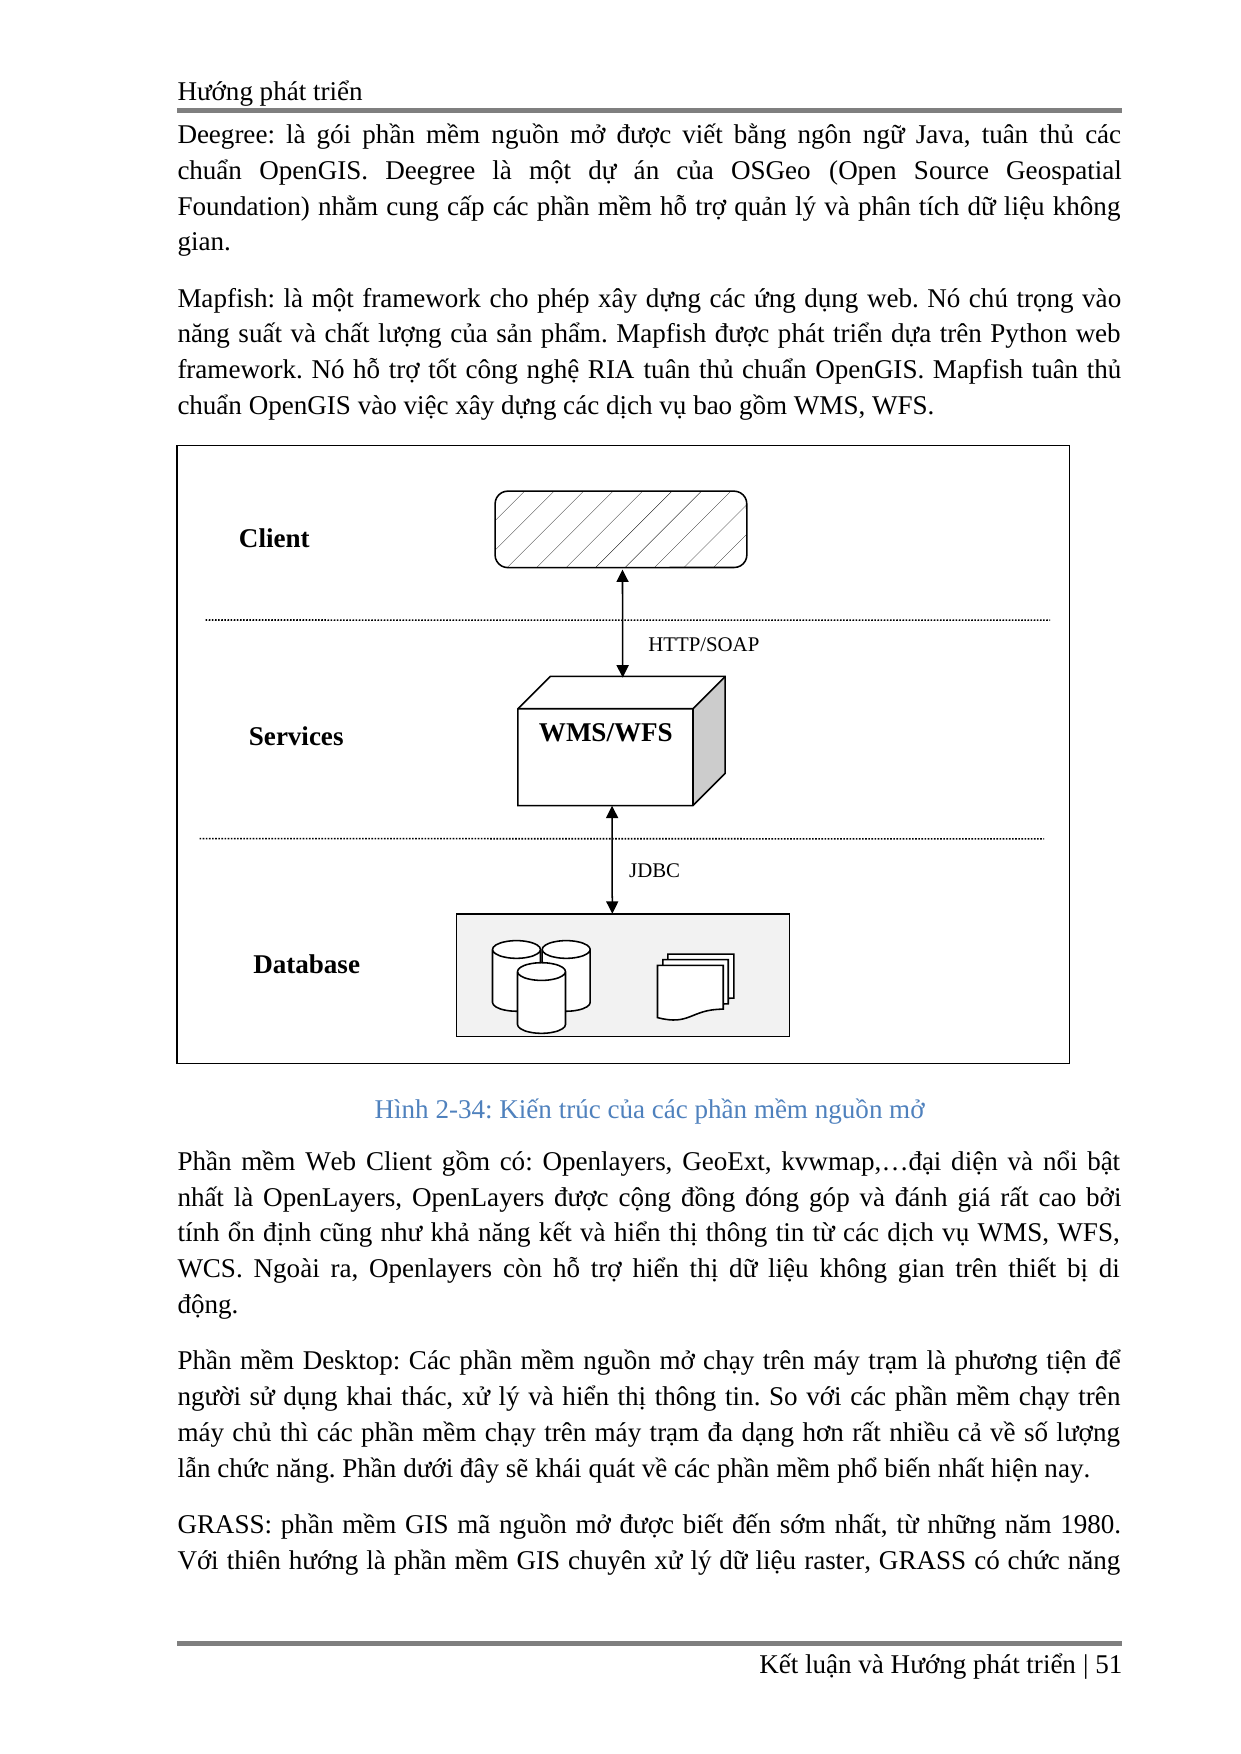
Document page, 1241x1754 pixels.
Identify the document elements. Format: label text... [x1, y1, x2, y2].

text Phần mềm Desktop: Các phần mềm nguồn mở chạy trên máy trạm là phương tiện để người sử dụng khai thác, xử lý và hiển thị thông tin. So với các phần mềm chạy trên máy chủ thì các phần mềm chạy trên máy trạm đa dạng hơn rất nhiều cả về số lượng lẫn chức năng. Phần dưới đây sẽ khái quát về các phần mềm phổ biến nhất hiện nay. [177, 1344, 1122, 1483]
text Deegree: là gói phần mềm nguồn mở được viết bằng ngôn ngữ Java, tuân thủ các chuẩn OpenGIS. Deegree là một dự án của OSGeo (Open Source Geospatial Foundation) nhằm cung cấp các phần mềm hỗ trợ quản lý và phân tích dữ liệu không gian. [177, 118, 1122, 256]
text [177, 1508, 1122, 1575]
text Mapfish: là một framework cho phép xây dựng các ứng dụng web. Nó chú trọng vào năng suất và chất lượng của sản phẩm. Mapfish được phát triển dựa trên Python web framework. Nó hỗ trợ tốt công nghệ RIA tuân thủ chuẩn OpenGIS. Mapfish tuân thủ chuẩn OpenGIS vào việc xây dựng các dịch vụ bao gồm WMS, WFS. [177, 282, 1122, 420]
text Phần mềm Web Client gồm có: Openlayers, GeoExt, kvwmap,…đại diện và nổi bật nhất là OpenLayers, OpenLayers được cộng đồng đóng góp và đánh giá rất cao bởi tính ổn định cũng như khả năng kết và hiển thị thông tin từ các dịch vụ WMS, WFS, WCS. Ngoài ra, Openlayers còn hỗ trợ hiển thị dữ liệu không gian trên thiết bị di động. [177, 1145, 1122, 1319]
